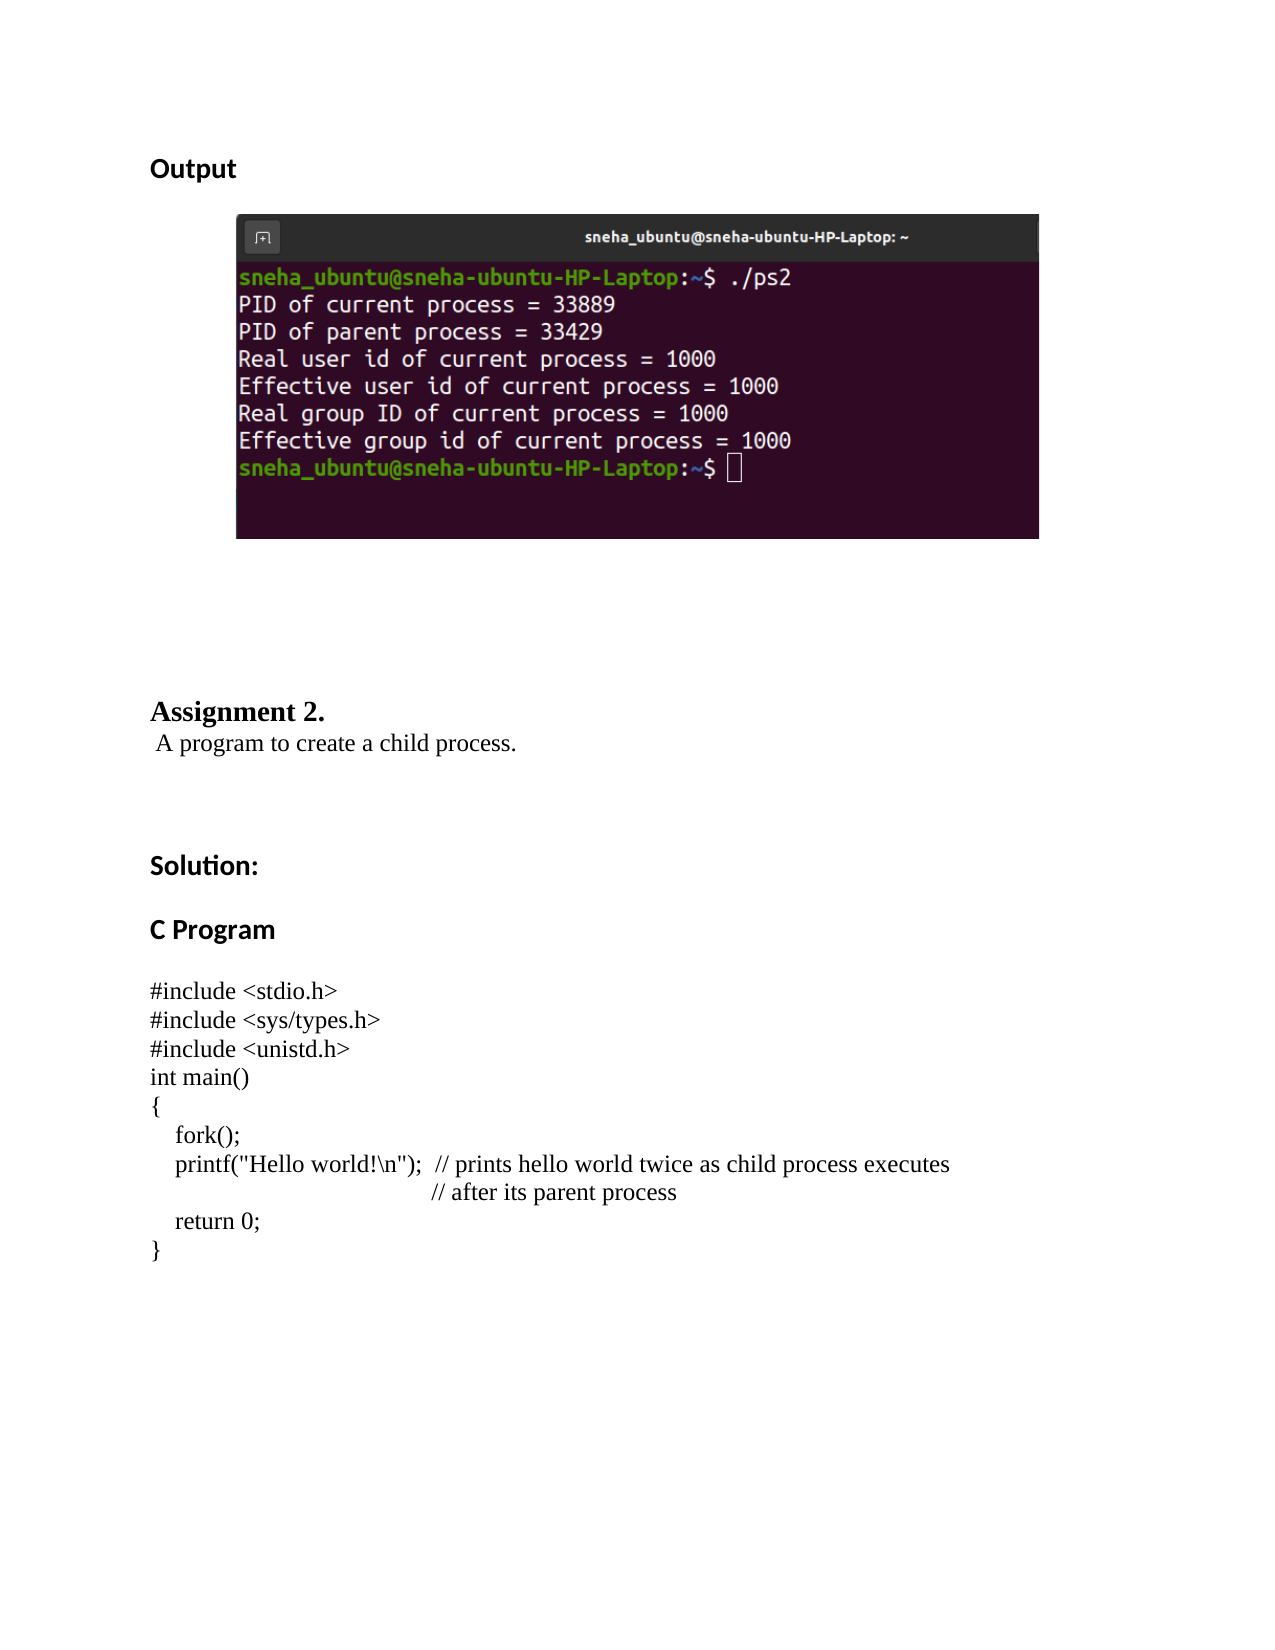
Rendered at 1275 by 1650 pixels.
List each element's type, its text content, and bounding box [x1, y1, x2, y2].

picture [235, 214, 1040, 539]
text A program to create a child process. [150, 728, 1125, 757]
text #include <sys/types.h> [150, 1005, 1125, 1034]
text Output [150, 150, 1125, 186]
text #include <stdio.h> [150, 976, 1125, 1005]
text fork(); [150, 1120, 1125, 1149]
text C Program [150, 911, 1125, 947]
text Solution: [150, 847, 1125, 882]
text printf("Hello world!\n"); // prints hello world twice as child process executes [150, 1149, 1125, 1177]
text } [150, 1235, 1125, 1264]
text // after its parent process [150, 1177, 1125, 1206]
text { [150, 1091, 1125, 1120]
text #include <unistd.h> [150, 1034, 1125, 1062]
text Assignment 2. [150, 694, 1125, 728]
text return 0; [150, 1206, 1125, 1235]
text int main() [150, 1062, 1125, 1091]
